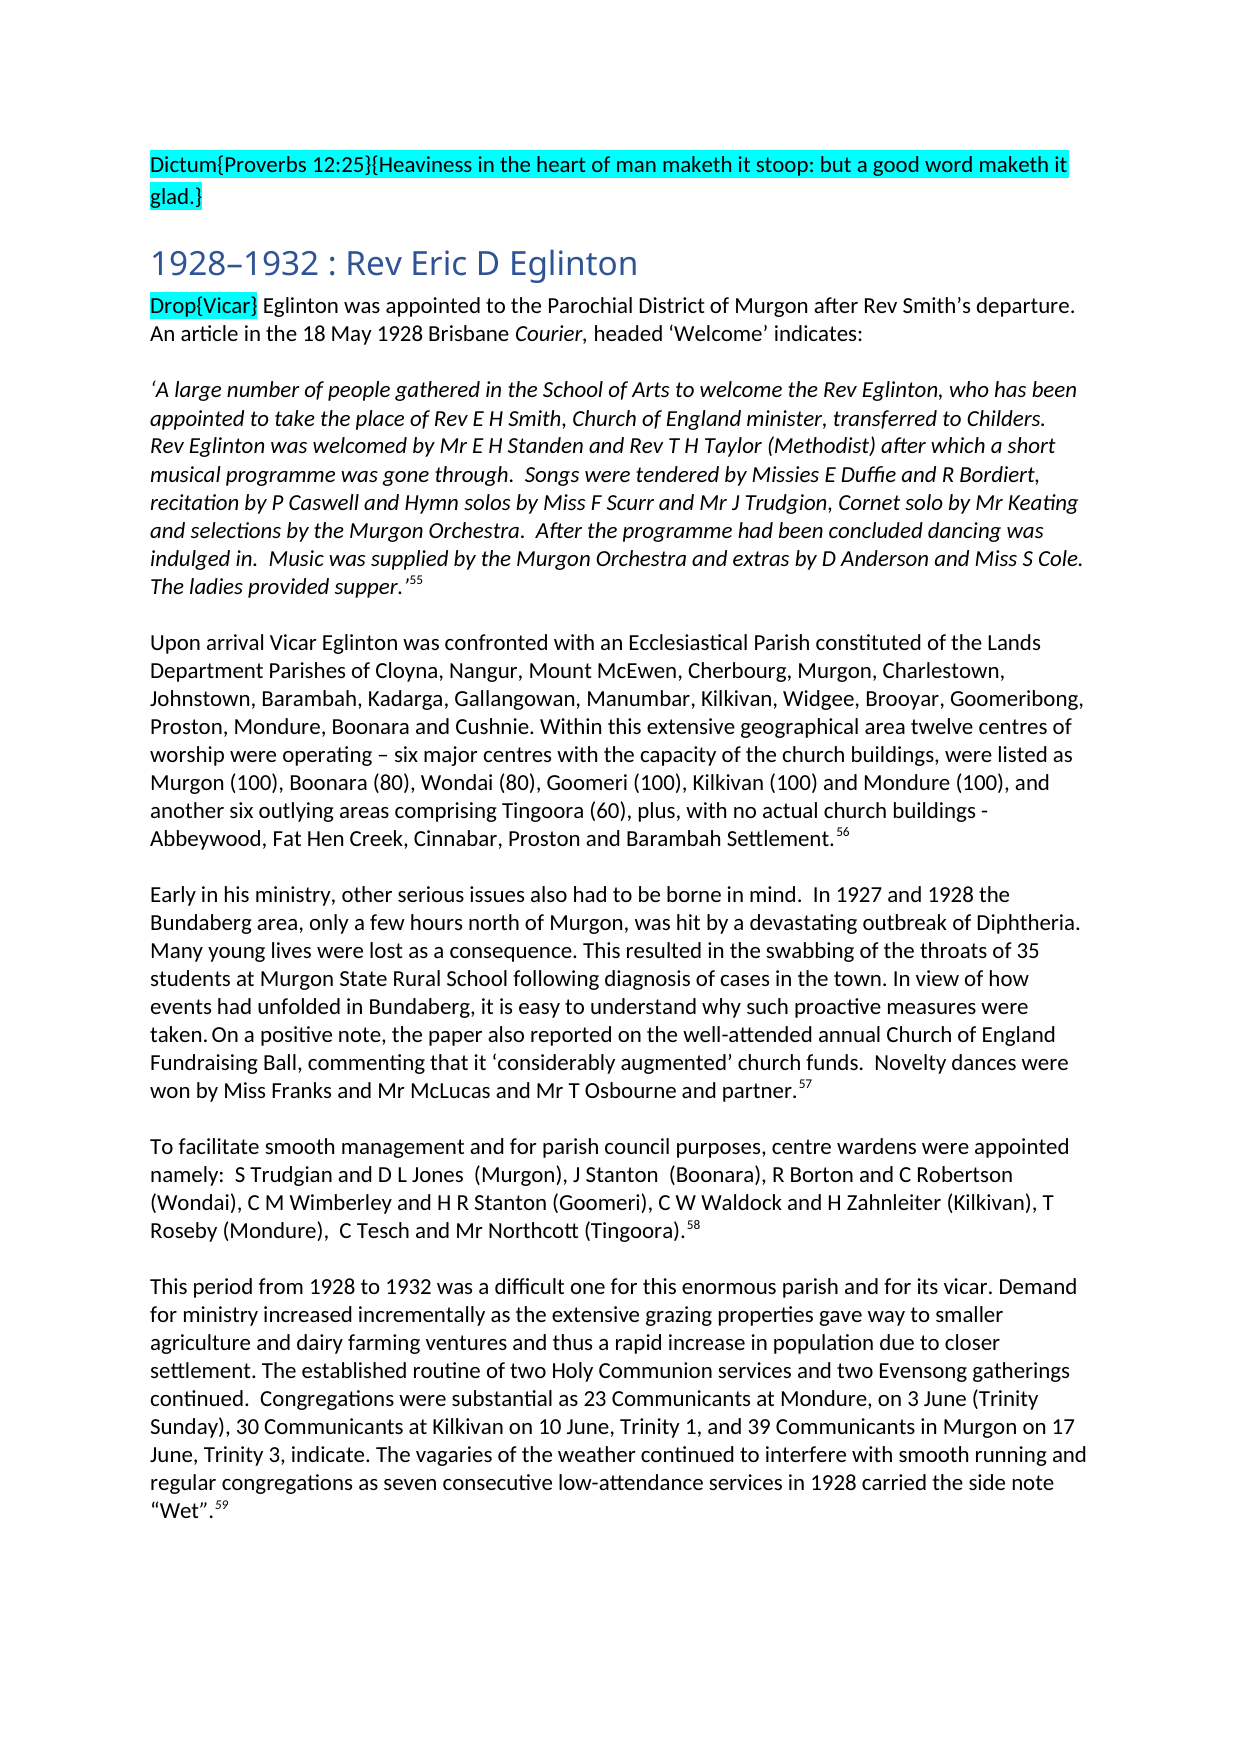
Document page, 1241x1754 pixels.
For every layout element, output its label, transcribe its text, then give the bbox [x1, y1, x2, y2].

text To facilitate smooth management and for parish council purposes, centre wardens were appointed namely: S Trudgian and D L Jones (Murgon), J Stanton (Boonara), R Borton and C Robertson (Wondai), C M Wimberley and H R Stanton (Goomeri), C W Waldock and H Zahnleiter (Kilkivan), T Roseby (Mondure), C Tesch and Mr Northcott (Tingoora). [150, 1132, 1090, 1244]
text This period from 1928 to 1932 was a difficult one for this enormous parish and for its vicar. Demand for ministry increased incrementally as the extensive grazing properties gave way to smaller agriculture and dairy farming ventures and thus a rapid increase in population due to closer settlement. The established routine of two Holy Communion services and two Evensong gatherings continued. Congregations were substantial as 23 Communicants at Mondure, on 3 June (Trinity Sunday), 30 Communicants at Kilkivan on 10 June, Trinity 1, and 39 Communicants in Murgon on 17 June, Trinity 3, indicate. The vagaries of the weather continued to interfere with smooth running and regular congregations as seven consecutive low-attendance services in 1928 carried the side note “Wet”. [150, 1272, 1090, 1524]
text Dictum{Proverbs 12:25}{Heaviness in the heart of man maketh it stoop: but a good word maketh it glad.} [150, 150, 1090, 210]
text Upon arrival Vicar Eglinton was confronted with an Ecclesiastical Parish constituted of the Lands Department Parishes of Cloyna, Nangur, Mount McEwen, Cherbourg, Murgon, Charlestown, Johnstown, Barambah, Kadarga, Gallangowan, Manumbar, Kilkivan, Widgee, Brooyar, Goomeribong, Proston, Mondure, Boonara and Cushnie. Within this extensive geographical area twelve centres of worship were operating – six major centres with the capacity of the church buildings, were listed as Murgon (100), Boonara (80), Wondai (80), Goomeri (100), Kilkivan (100) and Mondure (100), and another six outlying areas comprising Tingoora (60), plus, with no actual church buildings - Abbeywood, Fat Hen Creek, Cinnabar, Proston and Barambah Settlement. [150, 628, 1090, 852]
subtitle 1928–1932 : Rev Eric D Eglinton [150, 239, 1090, 285]
text Drop{Vicar} Eglinton was appointed to the Parochial District of Murgon after Rev Smith’s departure. An article in the 18 May 1928 Brisbane Courier, headed ‘Welcome’ indicates: [150, 292, 1090, 348]
text Early in his ministry, other serious issues also had to be borne in mind. In 1927 and 1928 the Bundaberg area, only a few hours north of Murgon, was hit by a devastating outbreak of Diphtheria. Many young lives were lost as a consequence. This resulted in the swabbing of the throats of 35 students at Murgon State Rural School following diagnosis of cases in the town. In view of how events had unfolded in Bundaberg, it is easy to understand why such proactive measures were taken. On a positive note, the paper also reported on the well-attended annual Church of England Fundraising Ball, commenting that it ‘considerably augmented’ church funds. Novelty dances were won by Miss Franks and Mr McLucas and Mr T Osbourne and partner. [150, 880, 1090, 1104]
text ‘A large number of people gathered in the School of Arts to welcome the Rev Eglinton, who has been appointed to take the place of Rev E H Smith, Church of England minister, transferred to Childers. Rev Eglinton was welcomed by Mr E H Standen and Rev T H Taylor (Methodist) after which a short musical programme was gone through. Songs were tendered by Missies E Duffie and R Bordiert, recitation by P Caswell and Hymn solos by Miss F Scurr and Mr J Trudgion, Cornet solo by Mr Keating and selections by the Murgon Orchestra. After the programme had been concluded dancing was indulged in. Music was supplied by the Murgon Orchestra and extras by D Anderson and Miss S Cole. The ladies provided supper.’ [150, 376, 1090, 600]
